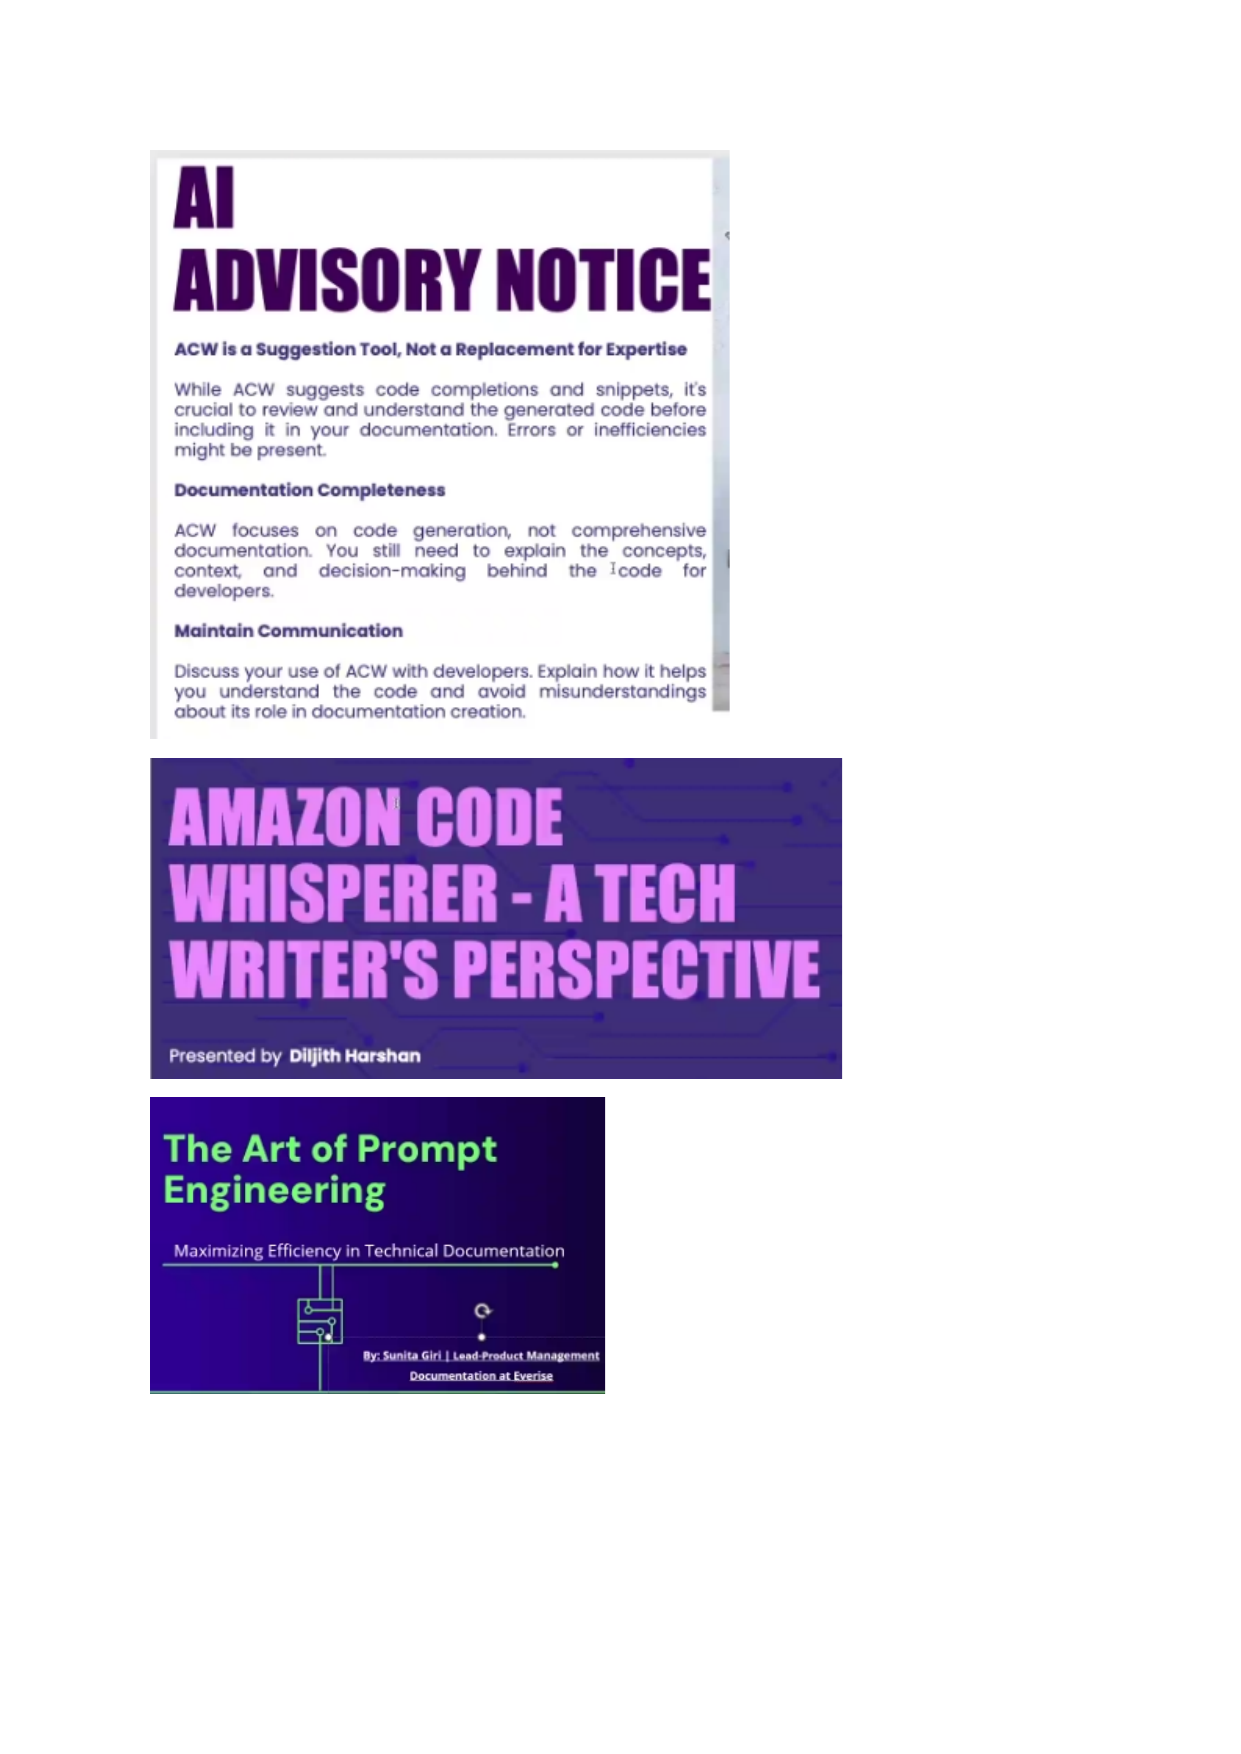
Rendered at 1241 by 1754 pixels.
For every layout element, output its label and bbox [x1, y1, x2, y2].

picture [150, 150, 730, 739]
picture [150, 1097, 606, 1394]
picture [150, 758, 843, 1079]
